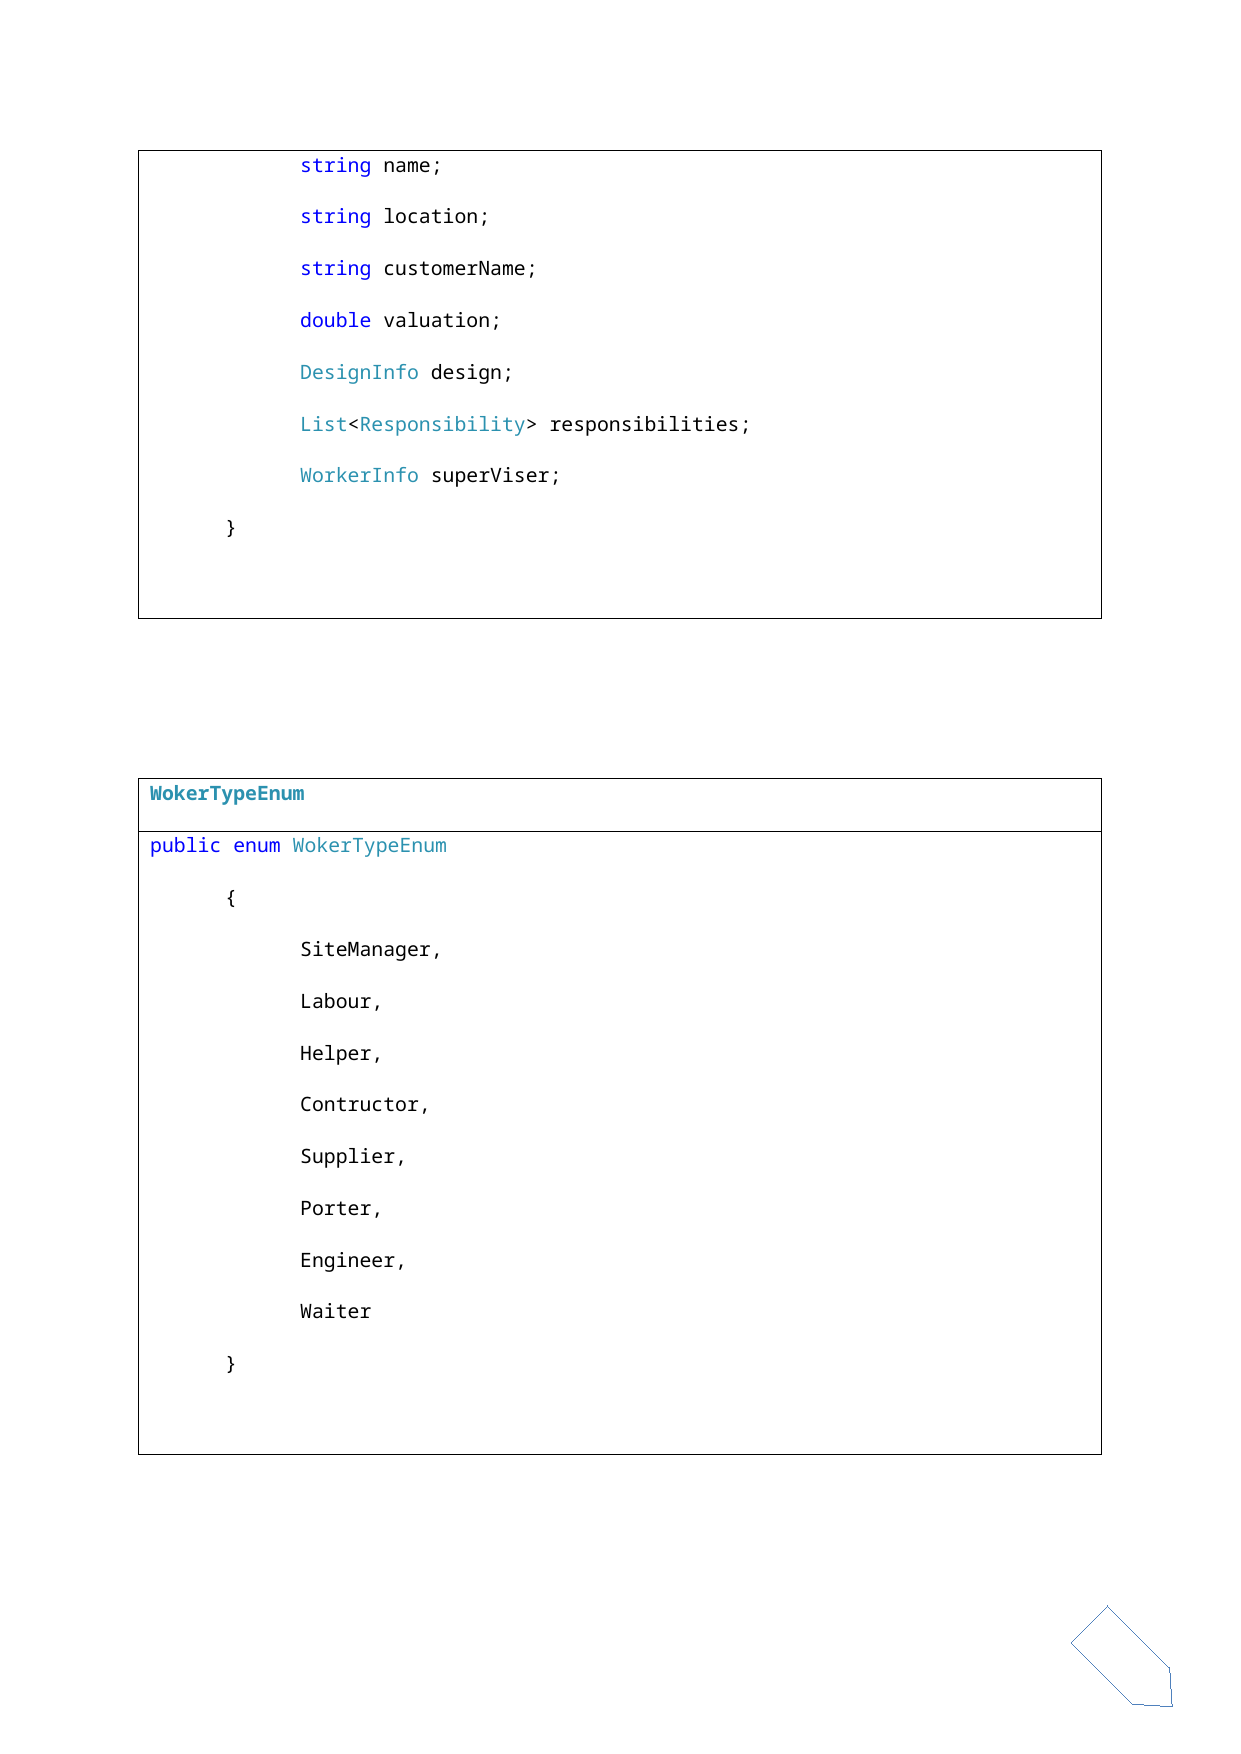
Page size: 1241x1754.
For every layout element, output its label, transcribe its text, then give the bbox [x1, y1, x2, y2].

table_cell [139, 151, 1101, 618]
table_cell public enum WokerTypeEnum { SiteManager, Labour, Helper, Contructor, Supplier, Porter, Engineer, Waiter } [139, 832, 1101, 1454]
table_header WokerTypeEnum [139, 779, 1101, 831]
